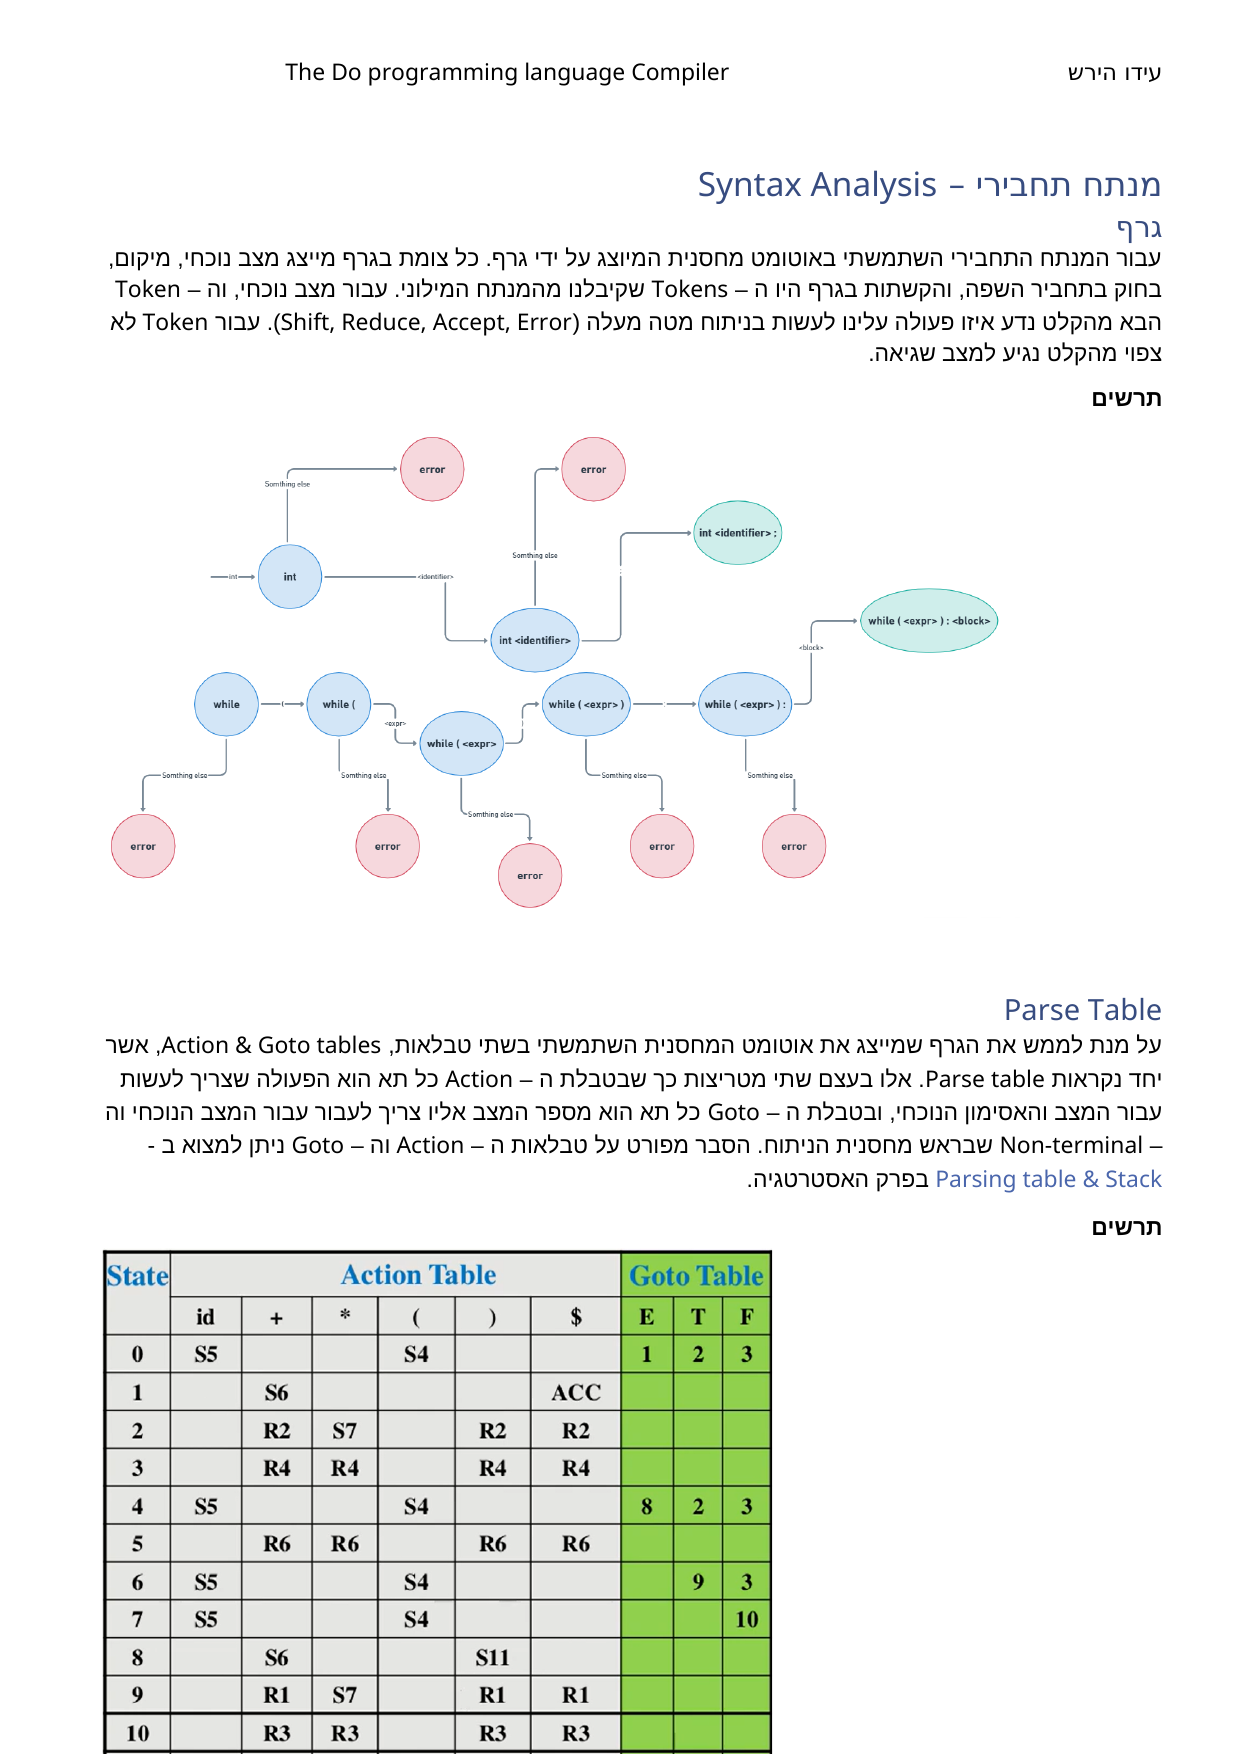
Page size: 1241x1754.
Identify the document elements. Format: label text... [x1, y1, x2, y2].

text על מנת לממש את הגרף שמייצג את אוטומט המחסנית השתמשתי בשתי טבלאות, Action & Goto tables, אשר יחד נקראות Parse table. אלו בעצם שתי מטריצות כך שבטבלת ה – Action כל תא הוא הפעולה שצריך לעשות עבור המצב והאסימון הנוכחי, ובטבלת ה – Goto כל תא הוא מספר המצב אליו צריך לעבור עבור המצב הנוכחי וה – Non-terminal שבראש מחסנית הניתוח. הסבר מפורט על טבלאות ה – Action וה – Goto ניתן למצוא ב - Parsing table & Stack בפרק האסטרטגיה. [103, 1029, 1162, 1194]
subtitle מנתח תחבירי – Syntax Analysis [103, 161, 1162, 206]
text עבור המנתח התחבירי השתמשתי באוטומט מחסנית המיוצג על ידי גרף. כל צומת בגרף מייצג מצב נוכחי, מיקום, בחוק בתחביר השפה, והקשתות בגרף היו ה – Tokens שקיבלנו מהמנתח המילוני. עבור מצב נוכחי, וה – Token הבא מהקלט נדע איזו פעולה עלינו לעשות בניתוח מטה מעלה (Shift, Reduce, Accept, Error). עבור Token לא צפוי מהקלט נגיע למצב שגיאה. [103, 244, 1162, 366]
subtitle Parse Table [103, 990, 1162, 1029]
text תרשים [103, 1213, 1162, 1240]
text תרשים [103, 385, 1162, 411]
picture [101, 422, 1020, 918]
subtitle גרף [103, 211, 1162, 244]
picture [102, 1248, 773, 1754]
